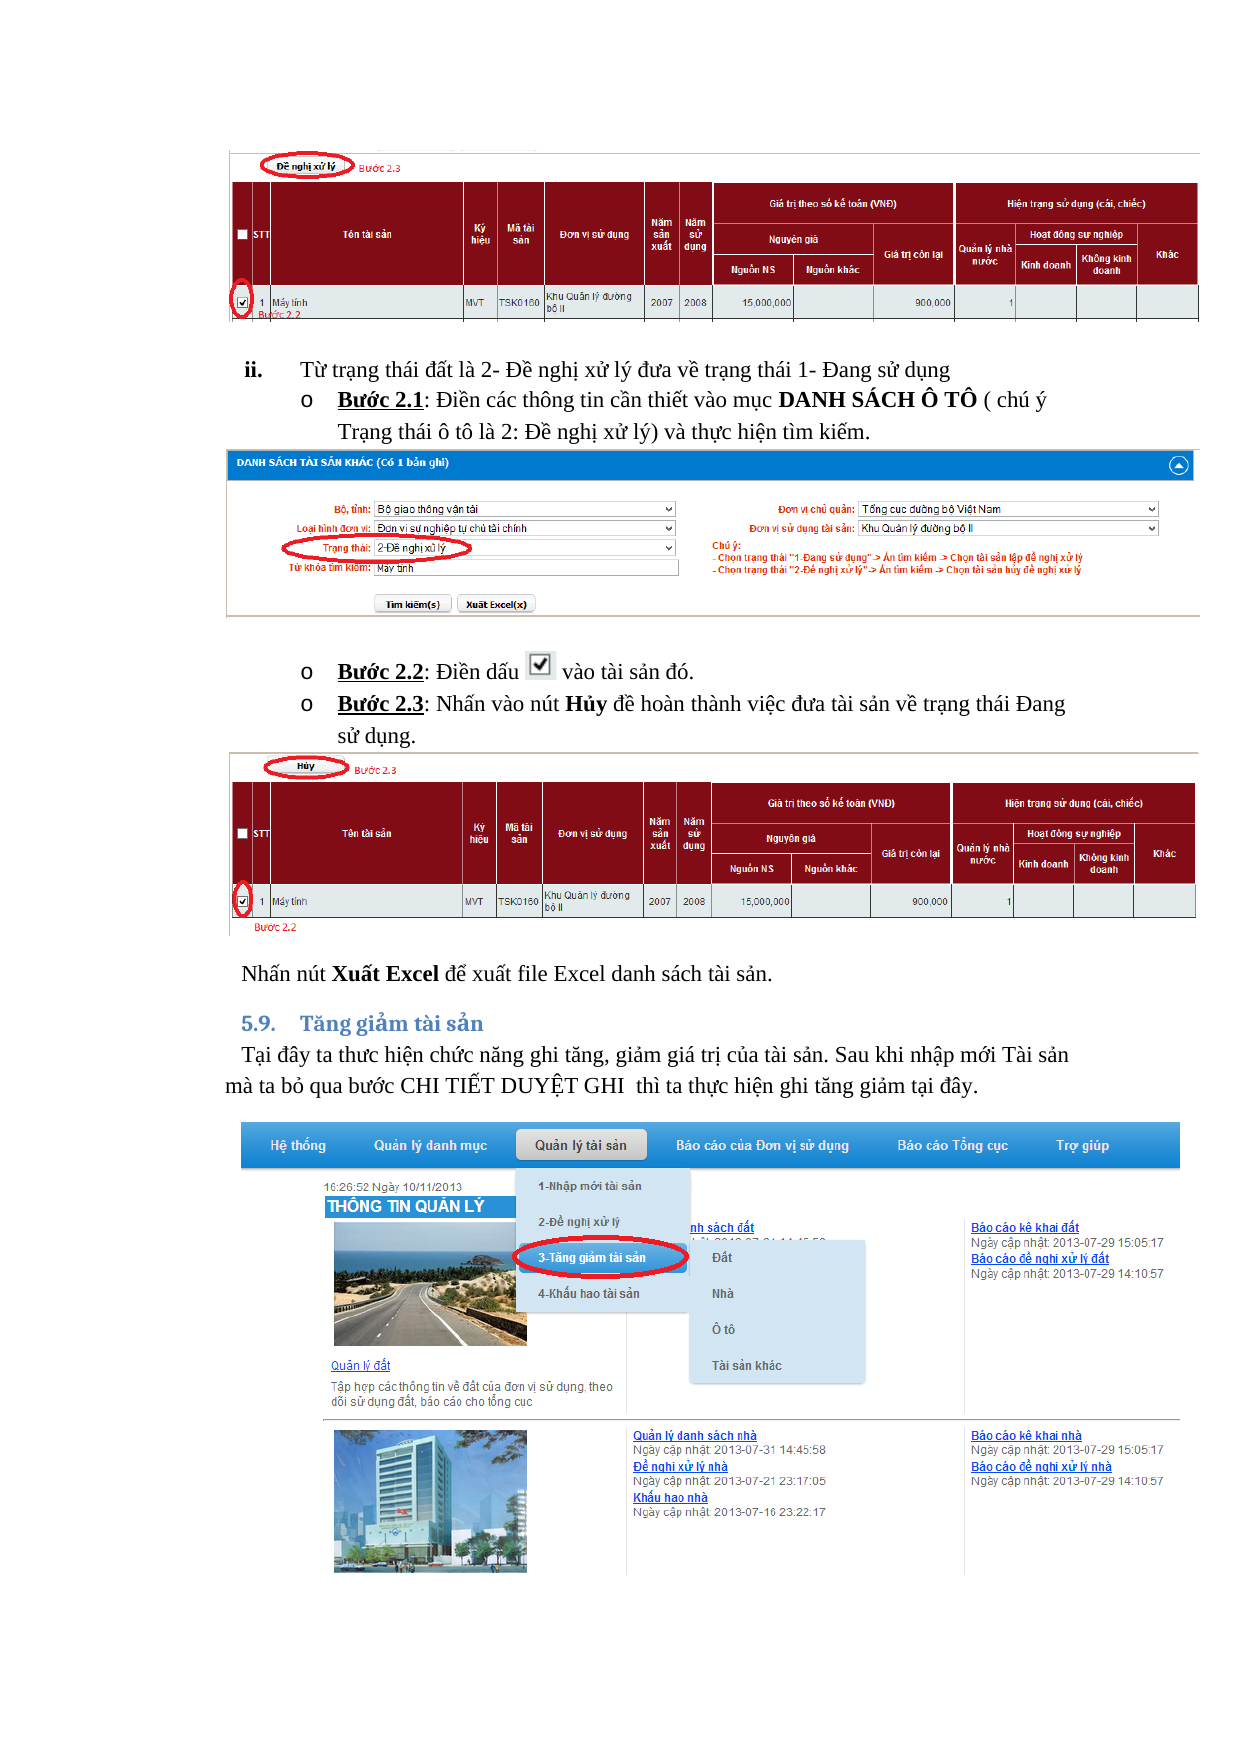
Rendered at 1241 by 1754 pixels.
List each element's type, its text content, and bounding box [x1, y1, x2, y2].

list Bước 2.2: Điền dấu vào tài sản đó. [300, 651, 1090, 686]
picture [525, 651, 557, 680]
list Từ trạng thái đất là 2- Đề nghị xử lý đưa về trạng thái 1- Đang sử dụng [262, 356, 1090, 382]
list Bước 2.3: Nhấn vào nút Hủy đề hoàn thành việc đưa tài sản về trạng thái Đang sử dụng. [300, 690, 1090, 749]
text Nhấn nút Xuất Excel để xuất file Excel danh sách tài sản. [166, 960, 1090, 987]
subtitle Tăng giảm tài sản [241, 1011, 1090, 1038]
picture [241, 1122, 1180, 1575]
picture [225, 448, 1200, 618]
picture [225, 752, 1199, 936]
text Tại đây ta thưc hiện chức năng ghi tăng, giảm giá trị của tài sản. Sau khi nhập mới Tài sản mà ta bỏ qua bước CHI TIẾT DUYỆT GHI thì ta thực hiện ghi tăng giảm tại đây. [225, 1041, 1090, 1098]
list Bước 2.1: Điền các thông tin cần thiết vào mục DANH SÁCH Ô TÔ ( chú ý Trạng thái ô tô là 2: Đề nghị xử lý) và thực hiện tìm kiếm. [300, 386, 1090, 444]
picture [225, 150, 1200, 322]
